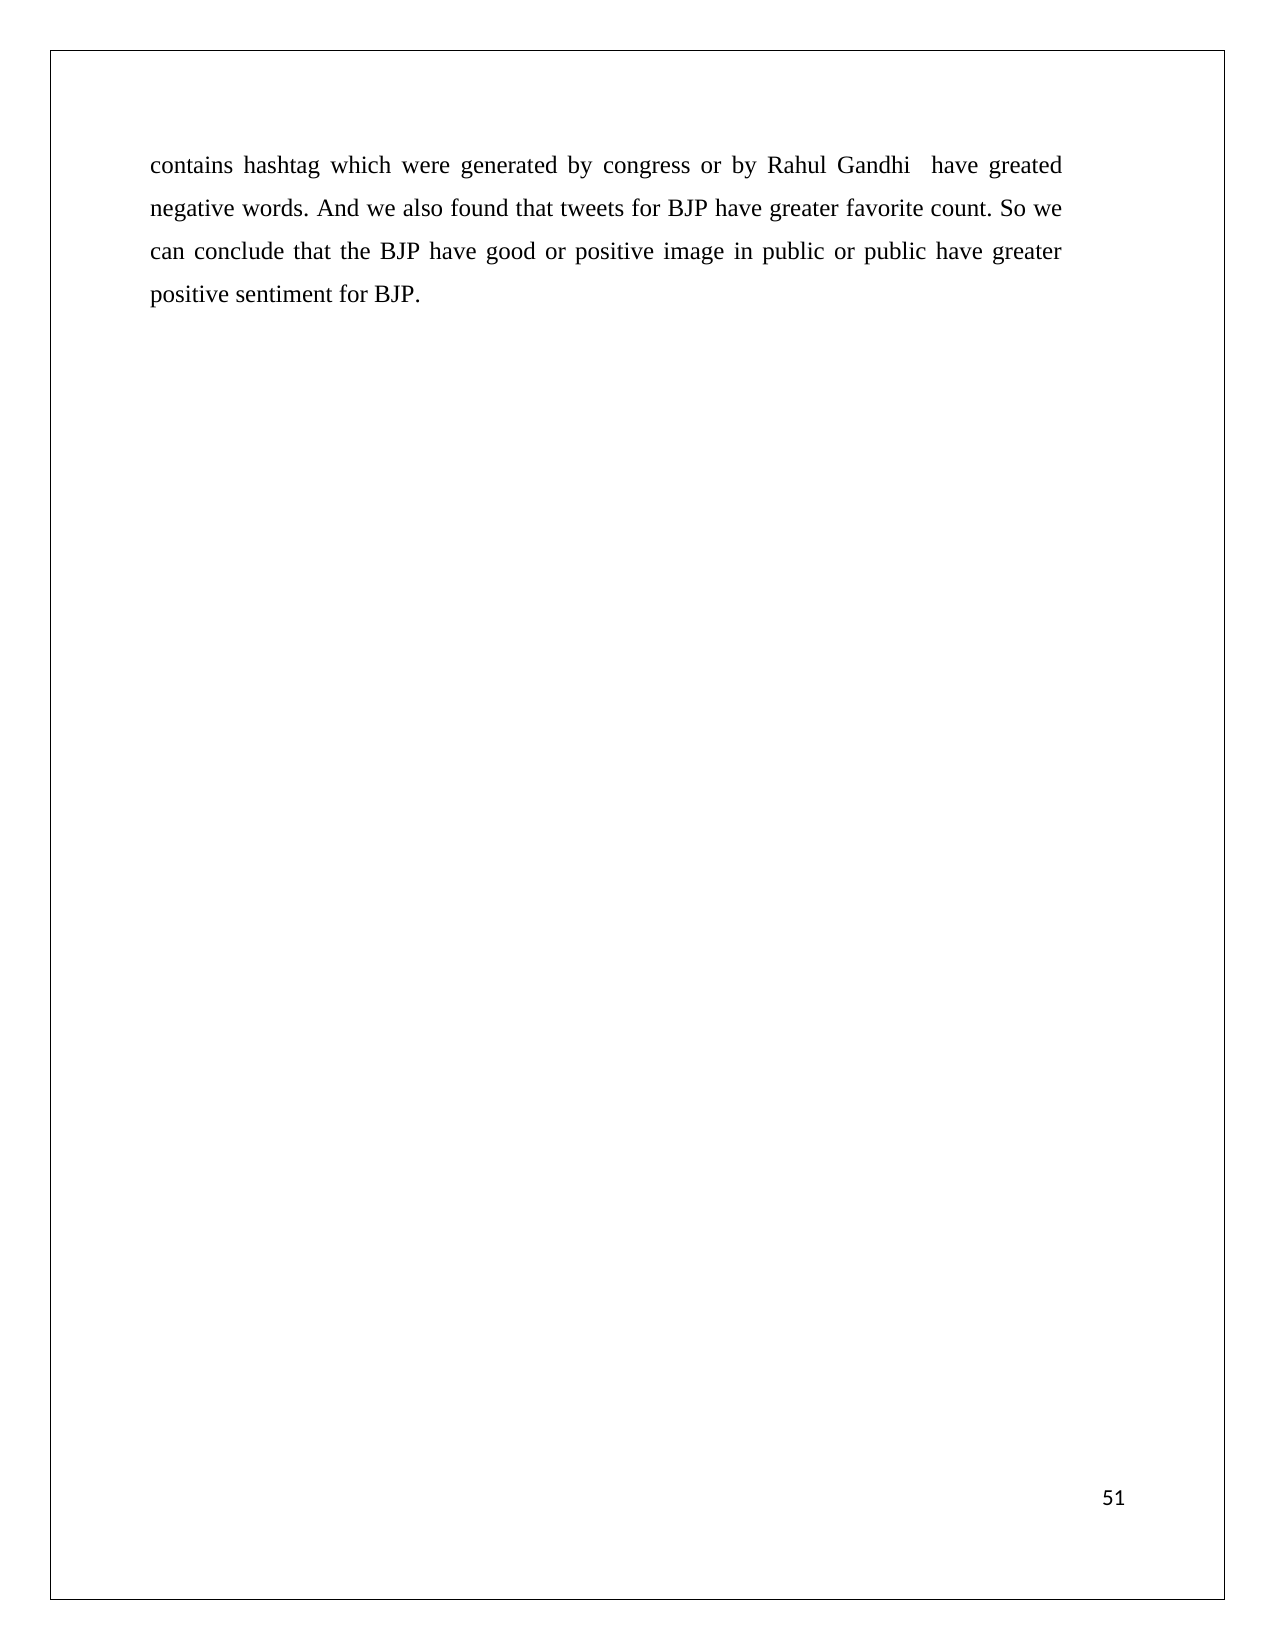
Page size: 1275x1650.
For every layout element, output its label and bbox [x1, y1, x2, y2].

text [150, 150, 1064, 308]
